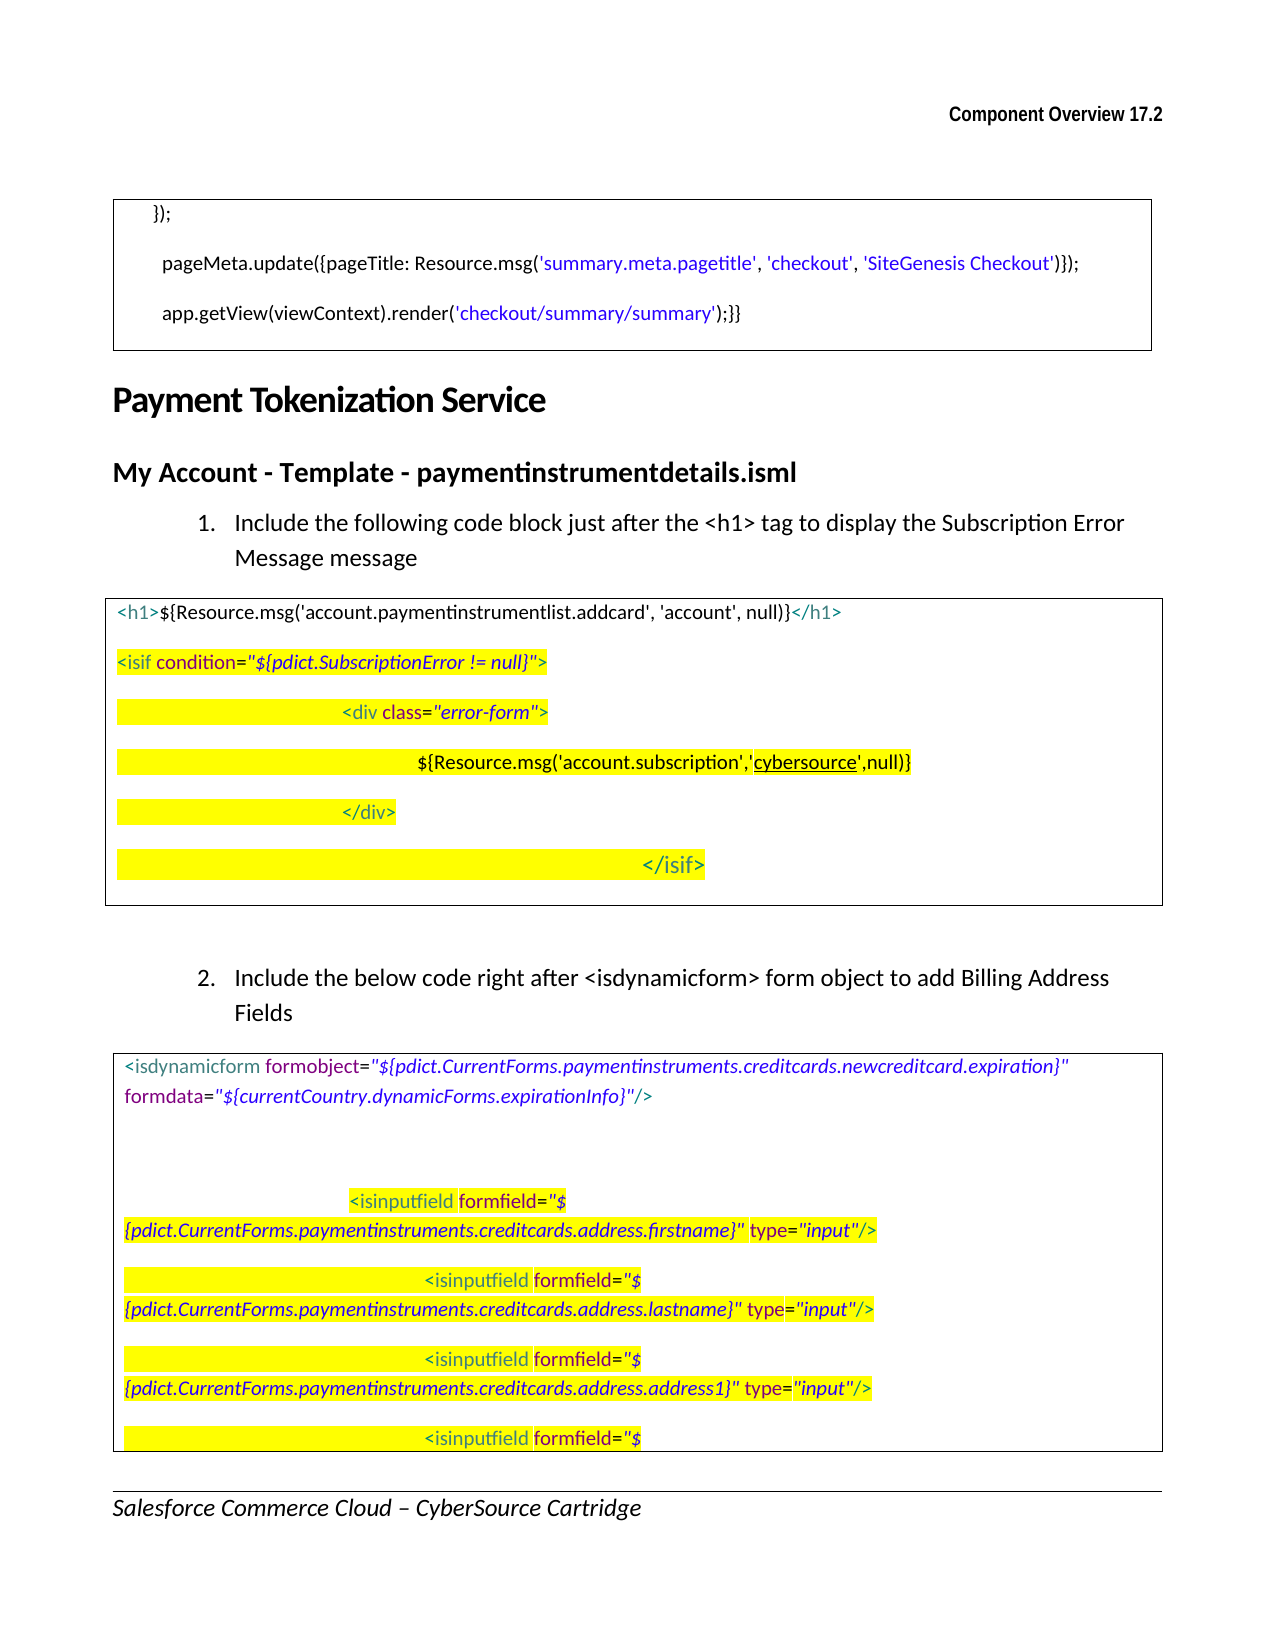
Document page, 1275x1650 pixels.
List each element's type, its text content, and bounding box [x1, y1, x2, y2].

subtitle Payment Tokenization Service [112, 376, 1162, 422]
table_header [114, 1054, 1162, 1451]
list Include the below code right after <isdynamicform> form object to add Billing Address Fields [197, 962, 1162, 1027]
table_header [114, 200, 1151, 350]
subtitle My Account - Template - paymentinstrumentdetails.isml [112, 454, 1162, 490]
list Include the following code block just after the <h1> tag to display the Subscription Error Message message [197, 507, 1162, 573]
table_header <h1>${Resource.msg('account.paymentinstrumentlist.addcard', 'account', null)}</h1> <isif condition="${pdict.SubscriptionError != null}"> <div class="error-form"> ${Resource.msg('account.subscription','cybersource',null)} </div> </isif> [106, 599, 1162, 905]
